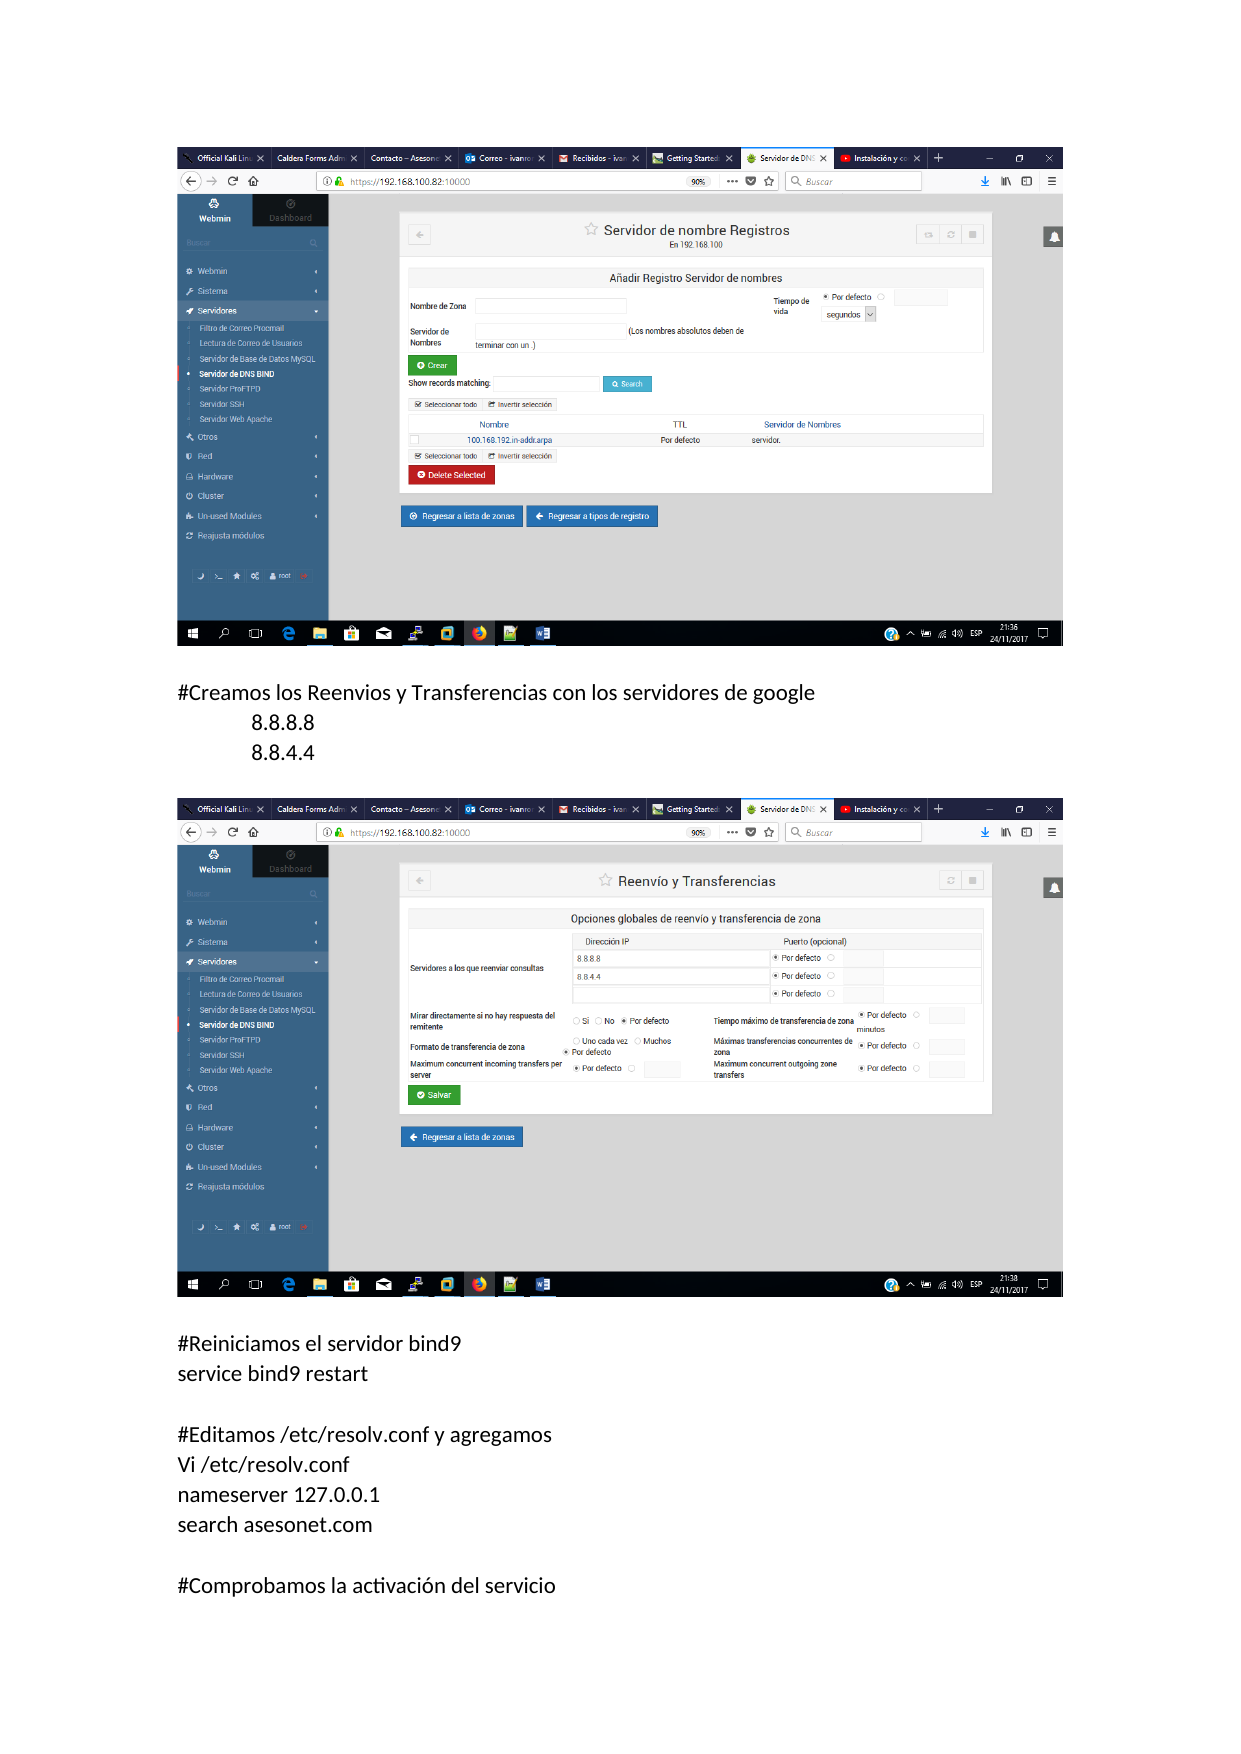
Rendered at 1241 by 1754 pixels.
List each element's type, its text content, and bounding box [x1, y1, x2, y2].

text search asesonet.com [177, 1511, 1063, 1538]
text #Creamos los Reenvios y Transferencias con los servidores de google [177, 678, 1063, 706]
text Vi /etc/resolv.conf [177, 1450, 1063, 1478]
picture [177, 798, 1063, 1297]
text #Editamos /etc/resolv.conf y agregamos [177, 1420, 1063, 1448]
text 8.8.8.8 [177, 708, 1063, 736]
picture [177, 147, 1063, 646]
text #Comprobamos la activación del servicio [177, 1571, 1063, 1599]
text nameserver 127.0.0.1 [177, 1480, 1063, 1508]
text 8.8.4.4 [177, 738, 1063, 766]
text service bind9 restart [177, 1359, 1063, 1387]
text #Reiniciamos el servidor bind9 [177, 1329, 1063, 1357]
